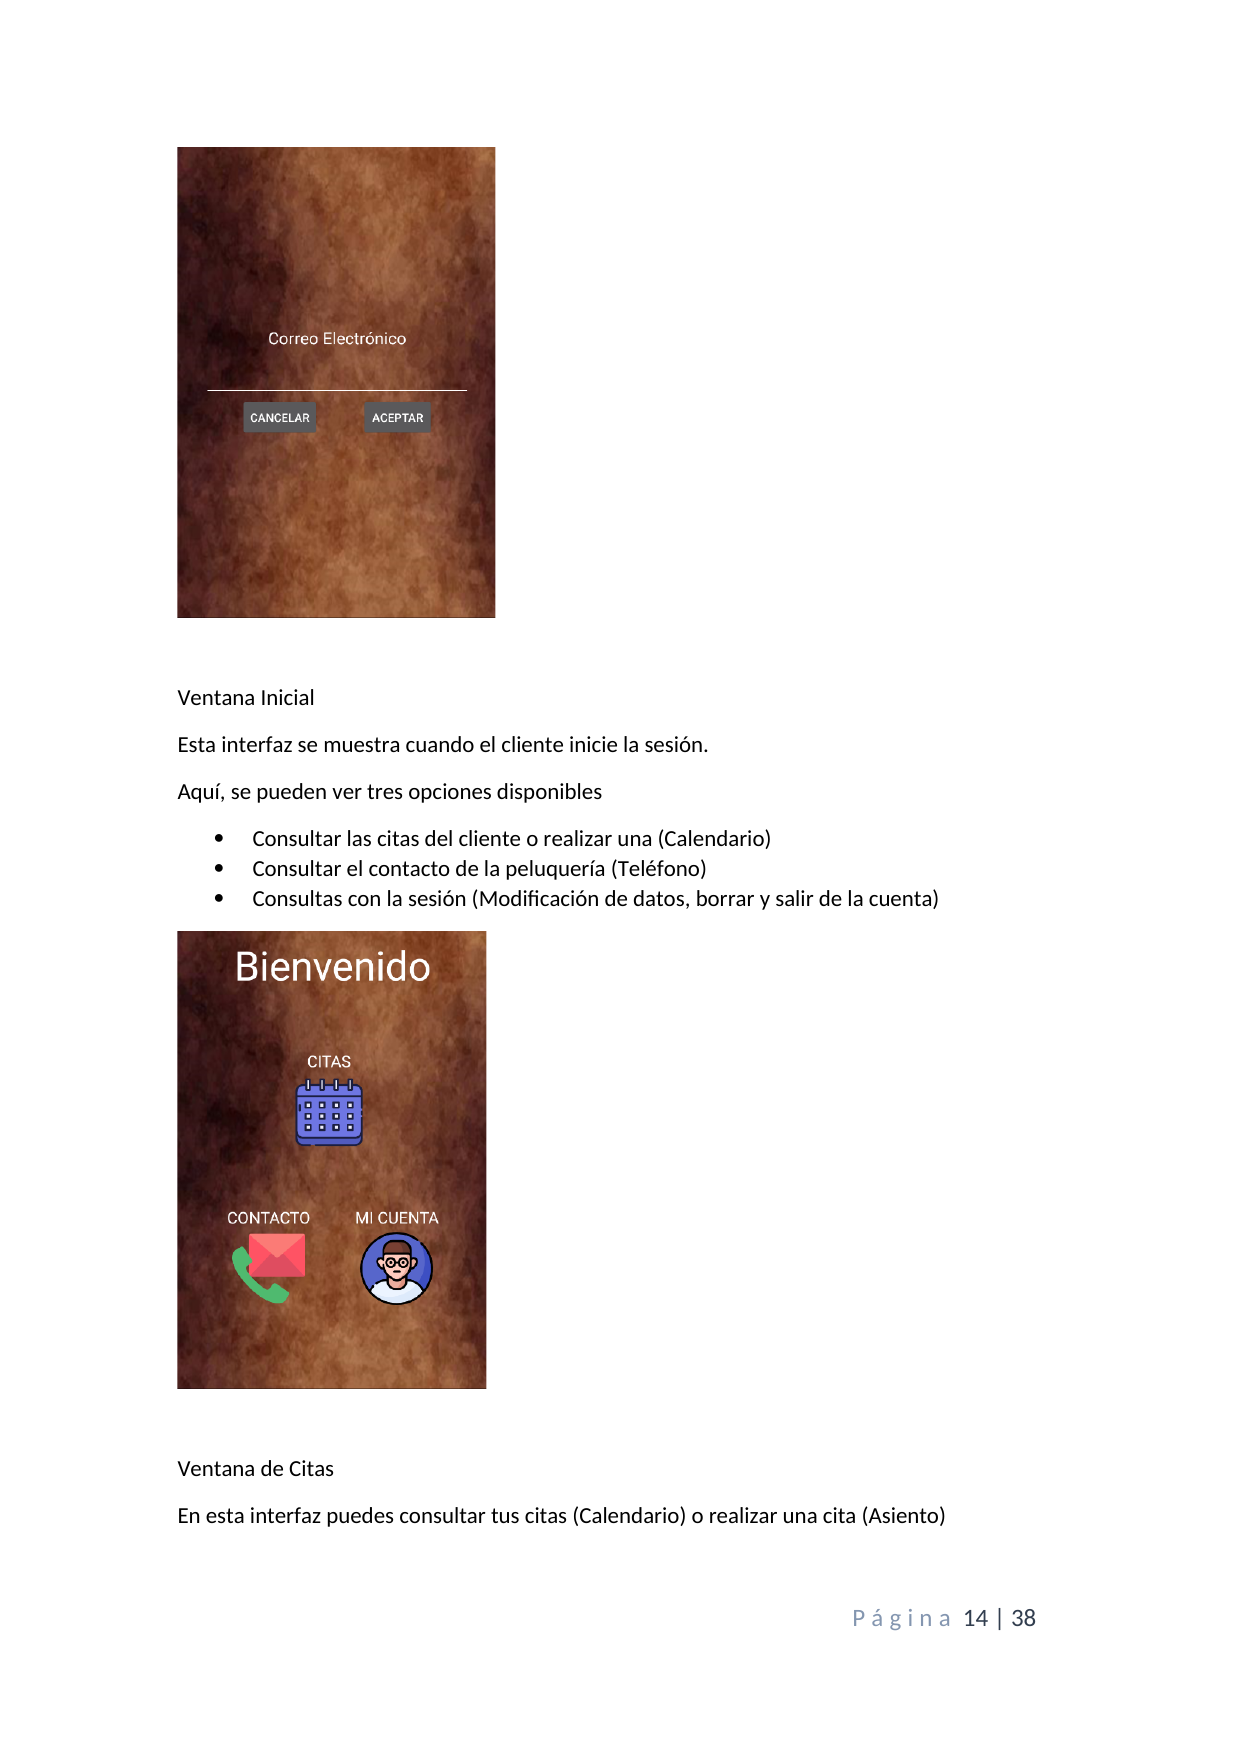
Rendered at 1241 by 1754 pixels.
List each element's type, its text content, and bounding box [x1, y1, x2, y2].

list Consultas con la sesión (Modificación de datos, borrar y salir de la cuenta) [215, 884, 1063, 912]
text En esta interfaz puedes consultar tus citas (Calendario) o realizar una cita (Asiento) [177, 1501, 1063, 1529]
text Esta interfaz se muestra cuando el cliente inicie la sesión. [177, 730, 1063, 758]
list Consultar las citas del cliente o realizar una (Calendario) [215, 824, 1063, 852]
text Aquí, se pueden ver tres opciones disponibles [177, 777, 1063, 805]
list Consultar el contacto de la peluquería (Teléfono) [215, 854, 1063, 882]
picture [177, 147, 496, 618]
text Ventana de Citas [177, 1454, 1063, 1482]
picture [177, 931, 487, 1389]
text Ventana Inicial [177, 683, 1063, 711]
